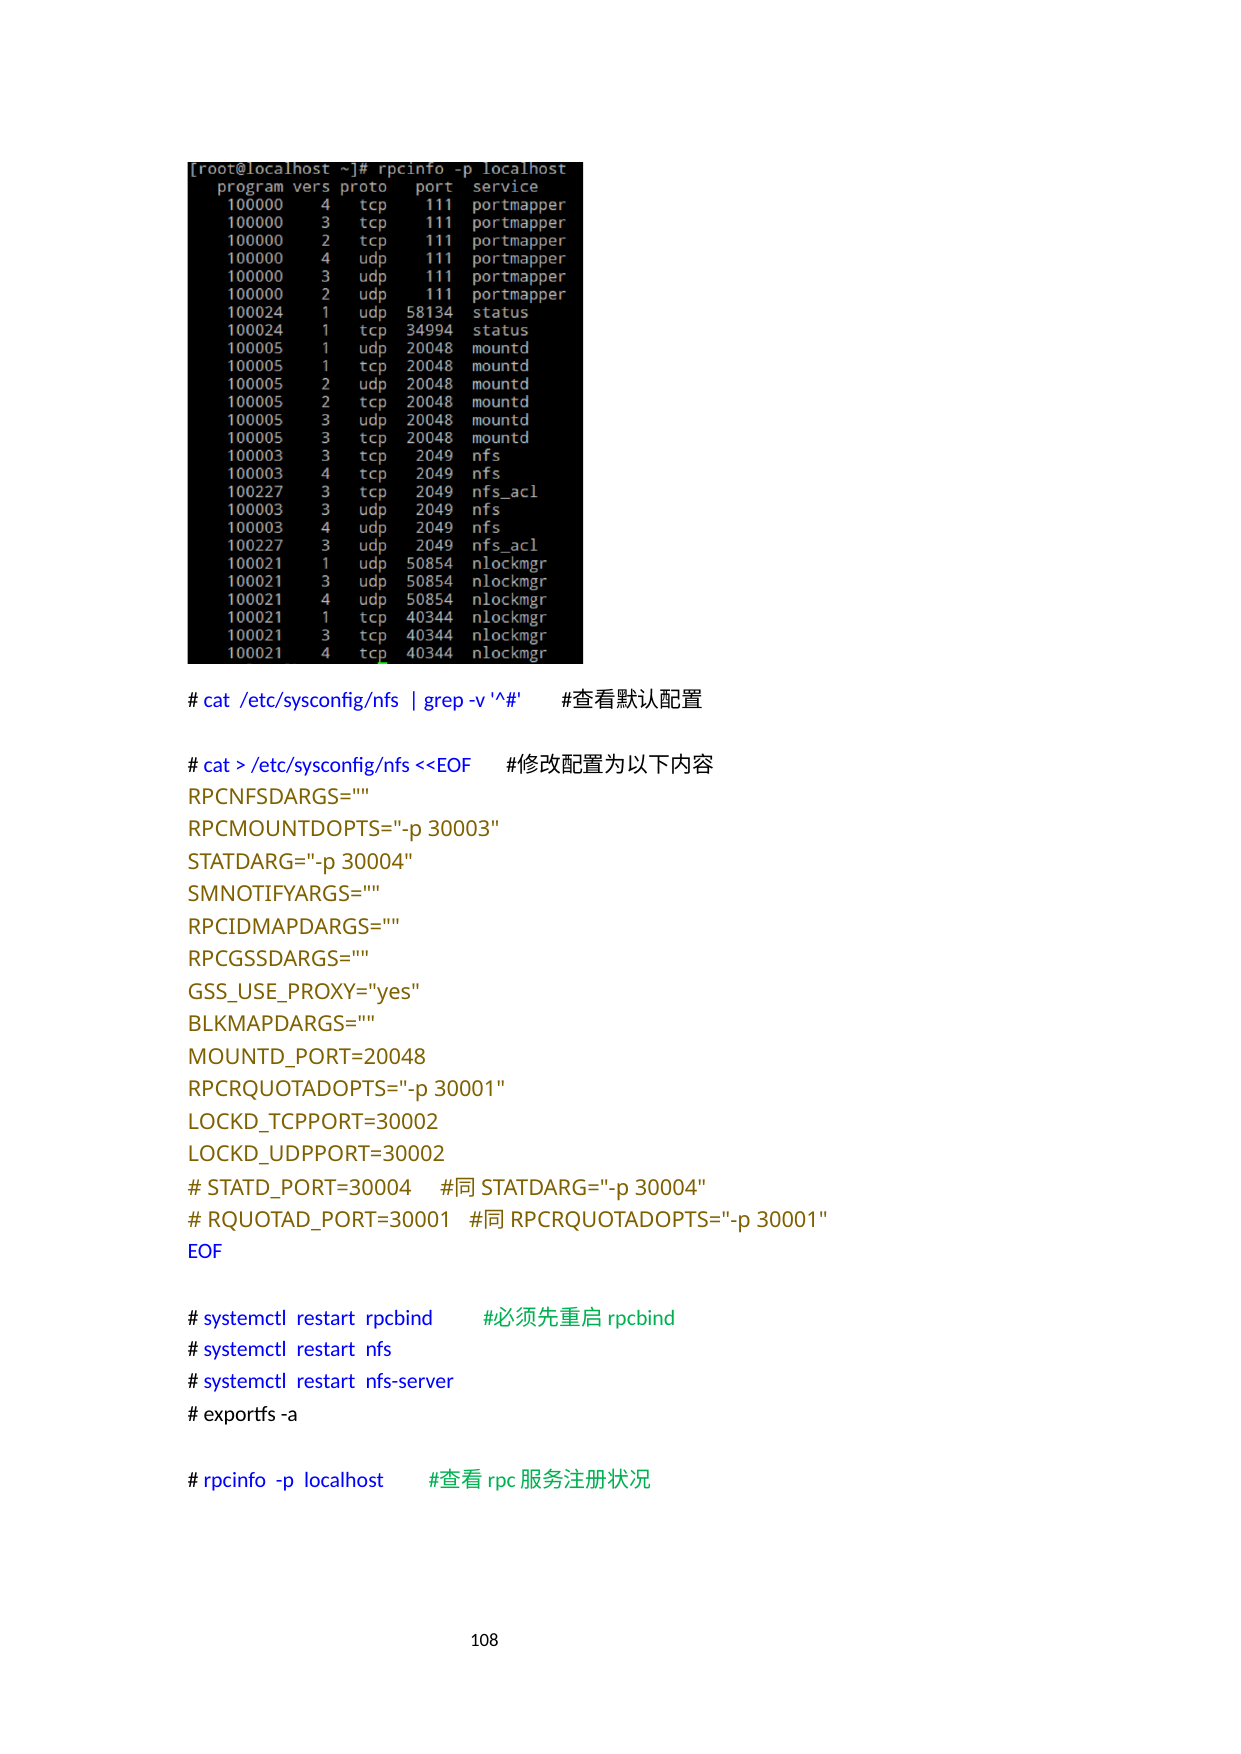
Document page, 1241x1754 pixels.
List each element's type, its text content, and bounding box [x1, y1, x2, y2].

text RPCNFSDARGS="" [187, 779, 1053, 812]
text # systemctl restart rpcbind #必须先重启rpcbind [187, 1299, 1053, 1332]
text # RQUOTAD_PORT=30001 #同 RPCRQUOTADOPTS="-p 30001" [187, 1202, 1053, 1234]
text # systemctl restart nfs-server [187, 1364, 1053, 1397]
text # cat /etc/sysconfig/nfs | grep -v '^#' #查看默认配置 [187, 682, 1053, 714]
text MOUNTD_PORT=20048 [187, 1039, 1053, 1072]
text EOF [187, 1234, 1053, 1267]
text STATDARG="-p 30004" [187, 844, 1053, 877]
text LOCKD_TCPPORT=30002 [187, 1104, 1053, 1137]
text # exportfs -a [187, 1397, 1053, 1429]
text RPCIDMAPDARGS="" [187, 909, 1053, 942]
text GSS_USE_PROXY="yes" [187, 974, 1053, 1007]
text BLKMAPDARGS="" [187, 1007, 1053, 1039]
text LOCKD_UDPPORT=30002 [187, 1137, 1053, 1169]
text RPCMOUNTDOPTS="-p 30003" [187, 812, 1053, 844]
text # STATD_PORT=30004 #同 STATDARG="-p 30004" [187, 1169, 1053, 1202]
text # cat > /etc/sysconfig/nfs <<EOF #修改配置为以下内容 [187, 747, 1053, 779]
text RPCGSSDARGS="" [187, 942, 1053, 974]
text # rpcinfo -p localhost #查看rpc服务注册状况 [187, 1462, 1053, 1494]
text SMNOTIFYARGS="" [187, 877, 1053, 909]
text # systemctl restart nfs [187, 1332, 1053, 1364]
text RPCRQUOTADOPTS="-p 30001" [187, 1072, 1053, 1104]
picture [187, 162, 584, 664]
